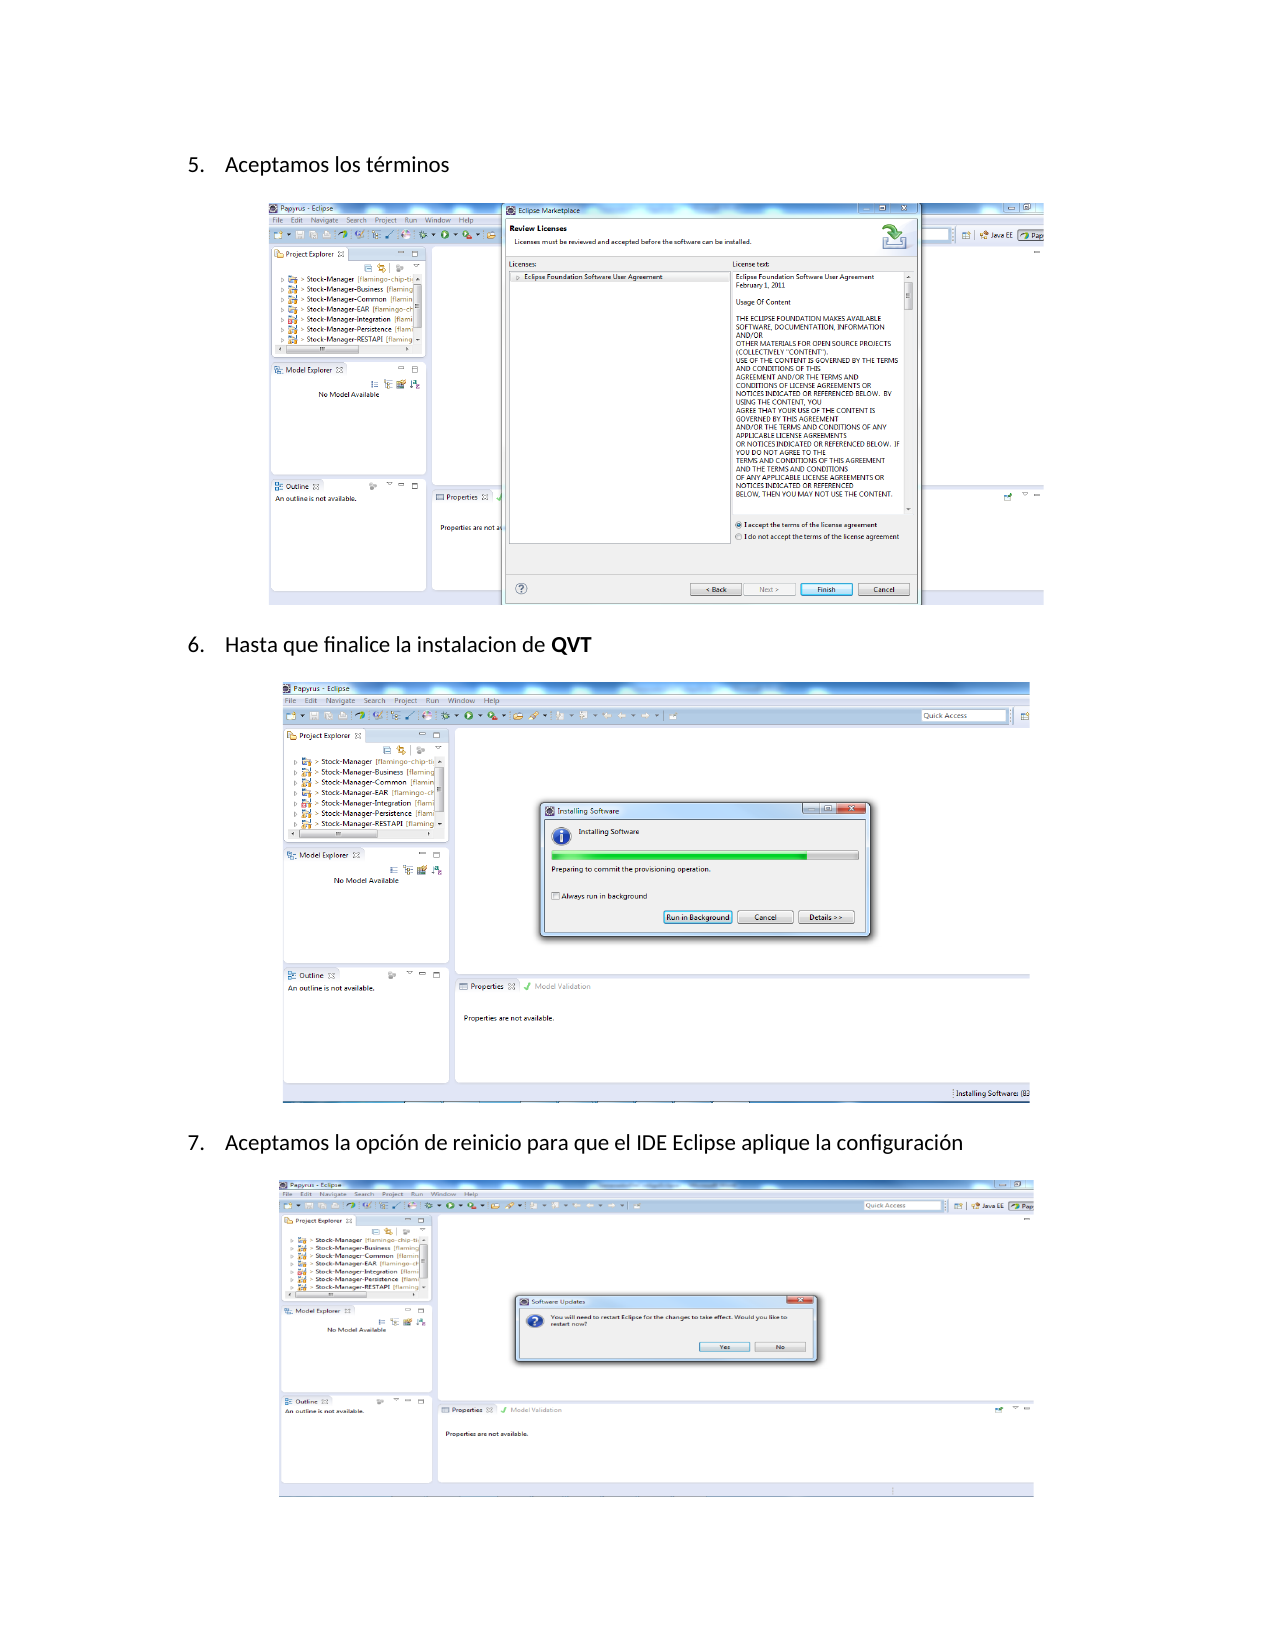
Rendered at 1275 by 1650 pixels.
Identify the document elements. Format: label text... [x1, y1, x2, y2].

list Aceptamos la opción de reinicio para que el IDE Eclipse aplique la configuración [187, 1128, 1125, 1156]
picture [279, 1180, 1034, 1497]
picture [282, 682, 1030, 1103]
list Aceptamos los términos [187, 150, 1125, 178]
picture [268, 203, 1044, 605]
list Hasta que finalice la instalacion de QVT [187, 630, 1125, 658]
